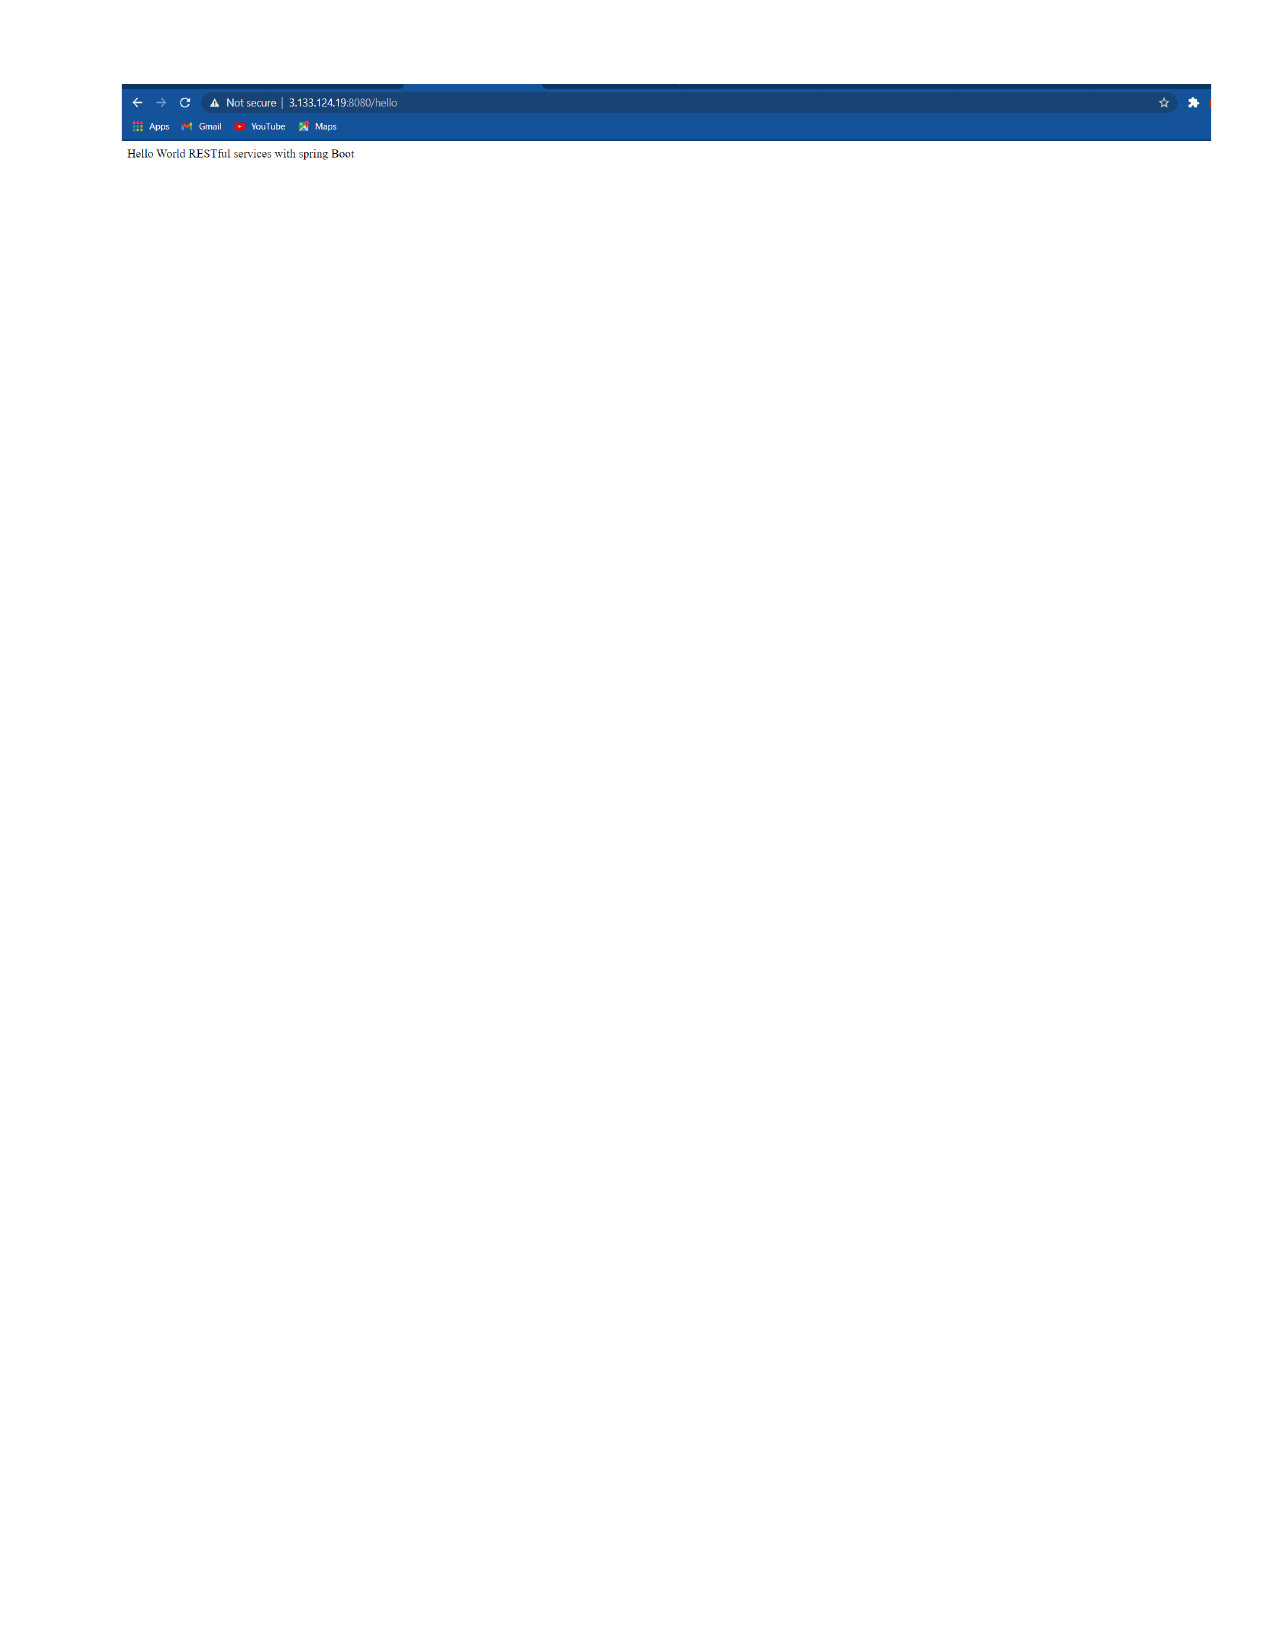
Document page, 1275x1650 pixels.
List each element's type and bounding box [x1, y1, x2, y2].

picture [121, 84, 1212, 585]
